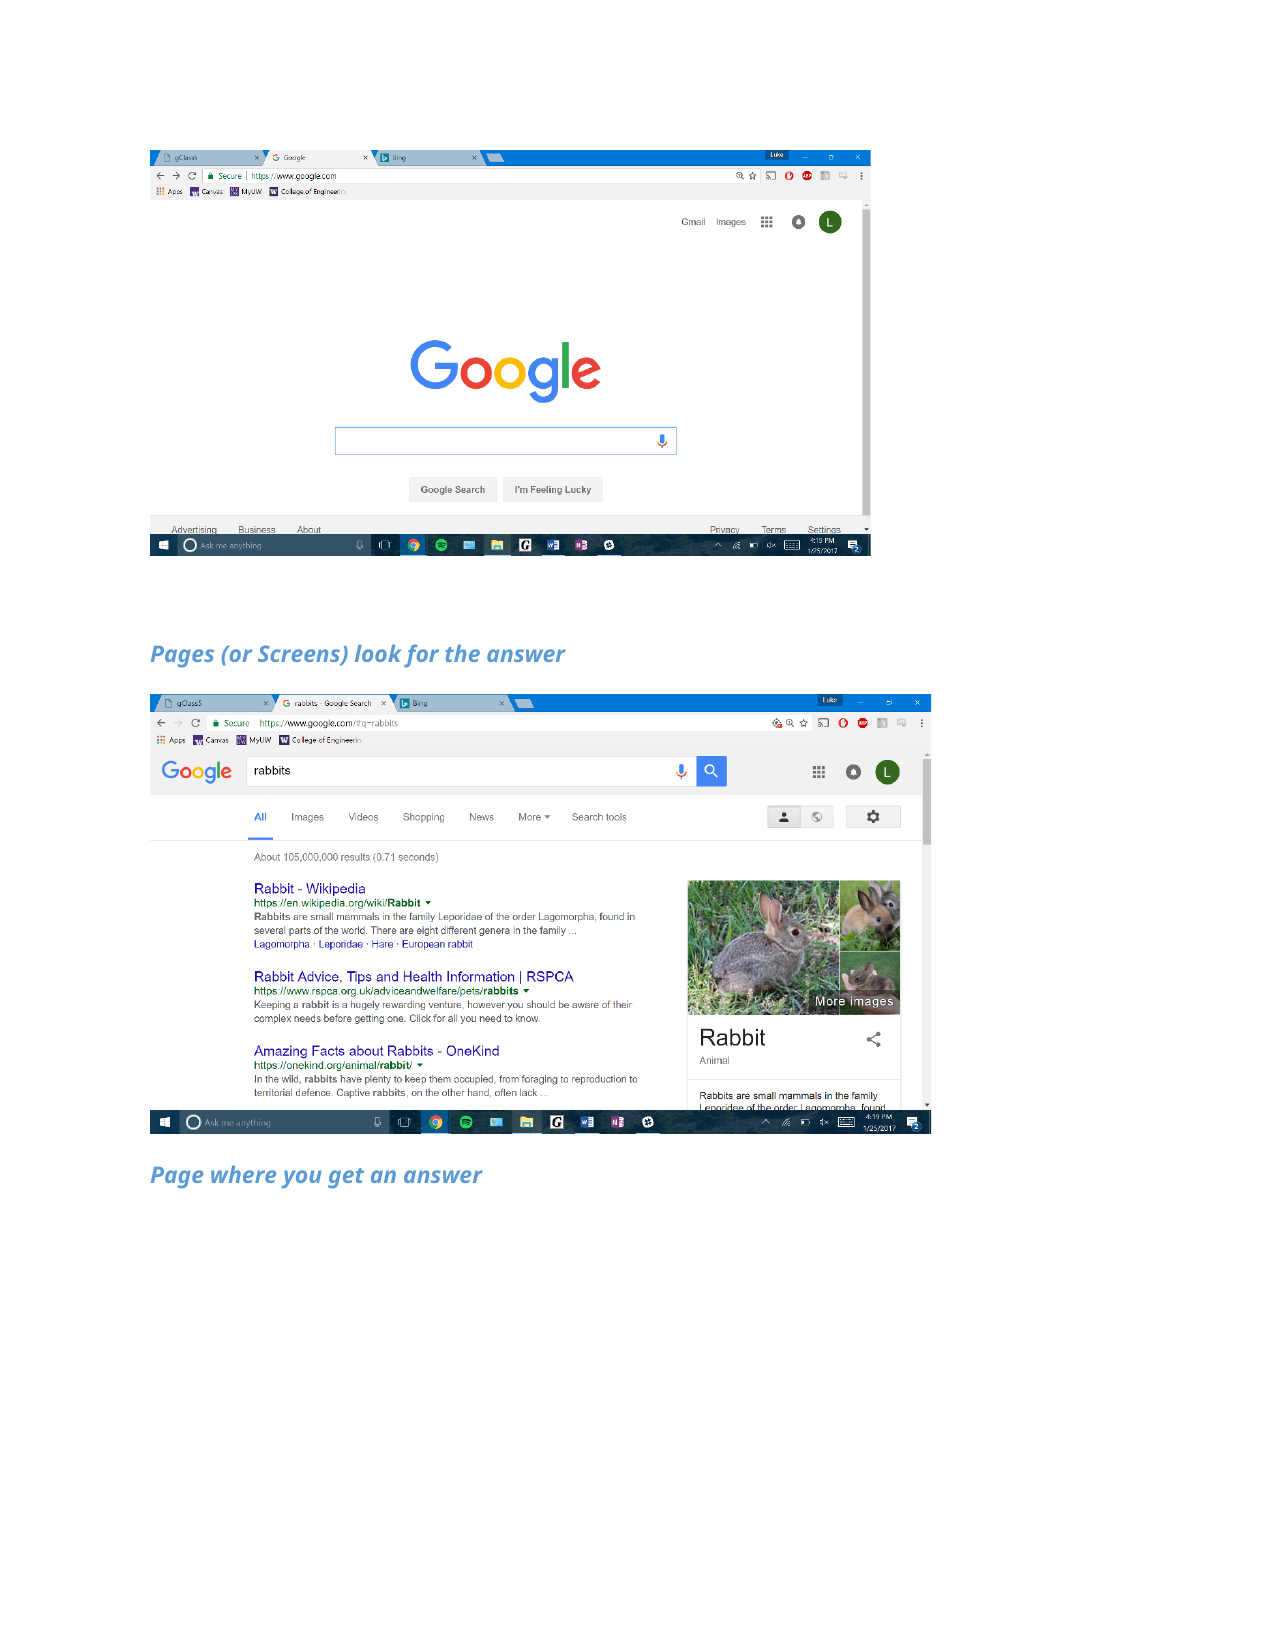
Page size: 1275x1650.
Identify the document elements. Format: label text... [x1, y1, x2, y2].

picture [150, 150, 871, 556]
picture [150, 694, 932, 1134]
subtitle Page where you get an answer [150, 1159, 1125, 1191]
subtitle Pages (or Screens) look for the answer [150, 638, 1125, 669]
